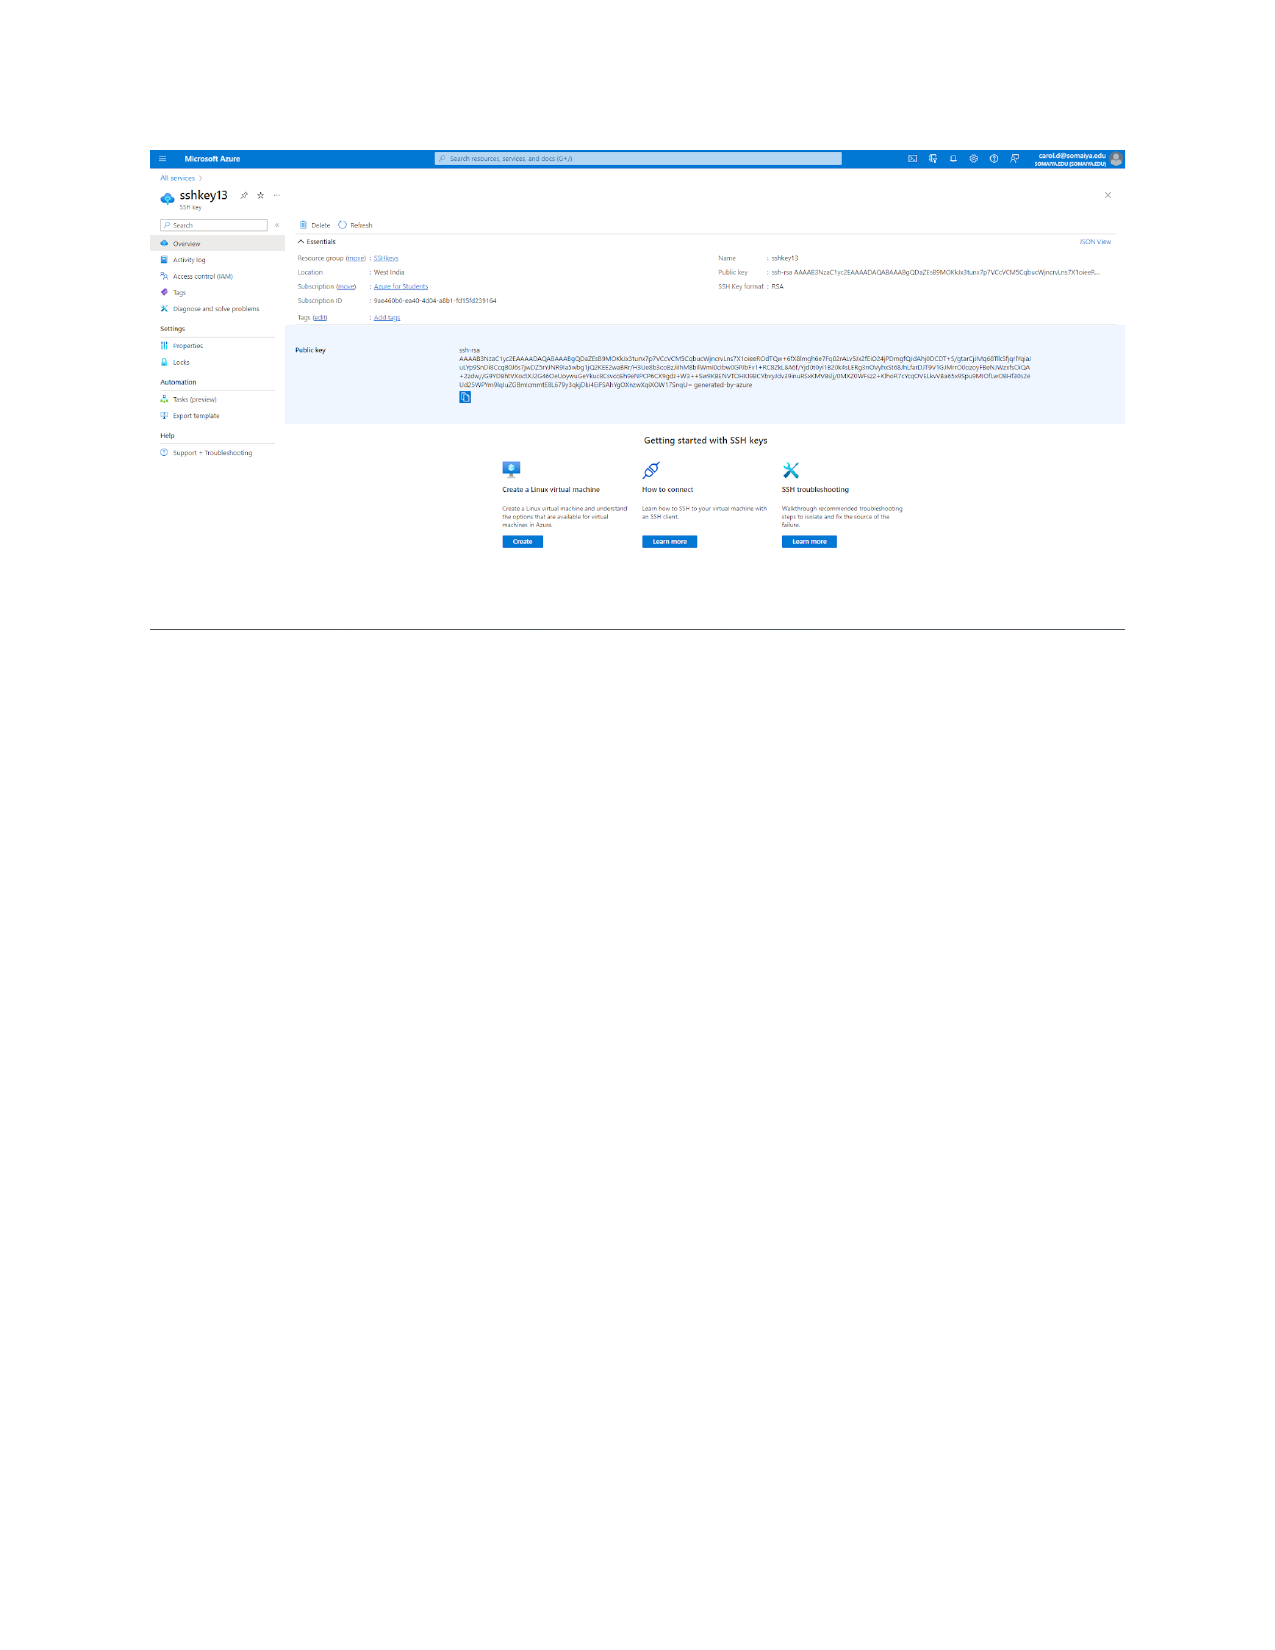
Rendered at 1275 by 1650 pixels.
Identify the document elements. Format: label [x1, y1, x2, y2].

picture [150, 150, 1125, 630]
